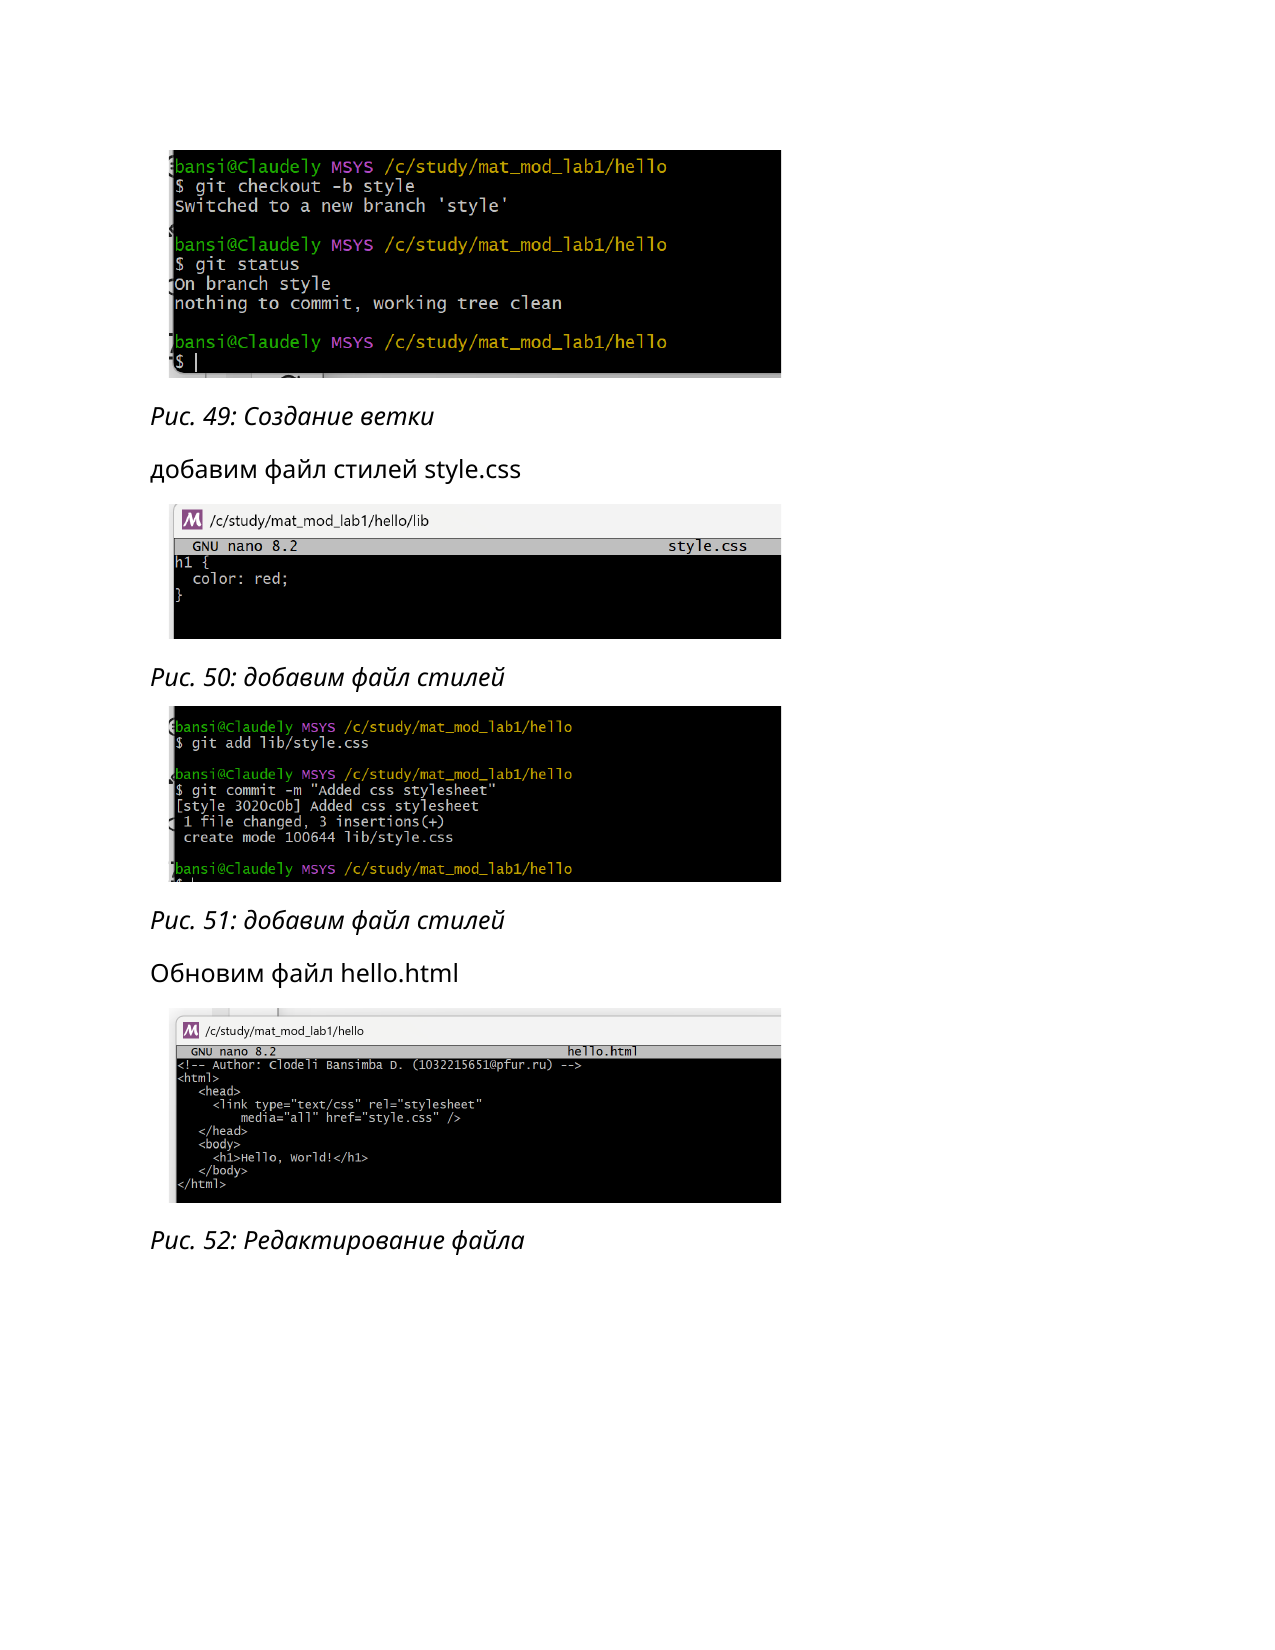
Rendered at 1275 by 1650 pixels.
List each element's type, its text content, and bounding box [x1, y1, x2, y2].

picture [168, 1008, 782, 1203]
text Рис. 52: Редактирование файла [150, 1223, 1125, 1257]
picture [168, 150, 782, 378]
picture [168, 504, 782, 639]
text Рис. 49: Создание ветки [150, 399, 1125, 433]
text Обновим файл hello.html [150, 956, 1125, 989]
text добавим файл стилей style.css [150, 451, 1125, 486]
text Рис. 50: добавим файл стилей [150, 659, 1125, 693]
text Рис. 51: добавим файл стилей [150, 903, 1125, 937]
picture [168, 706, 782, 882]
